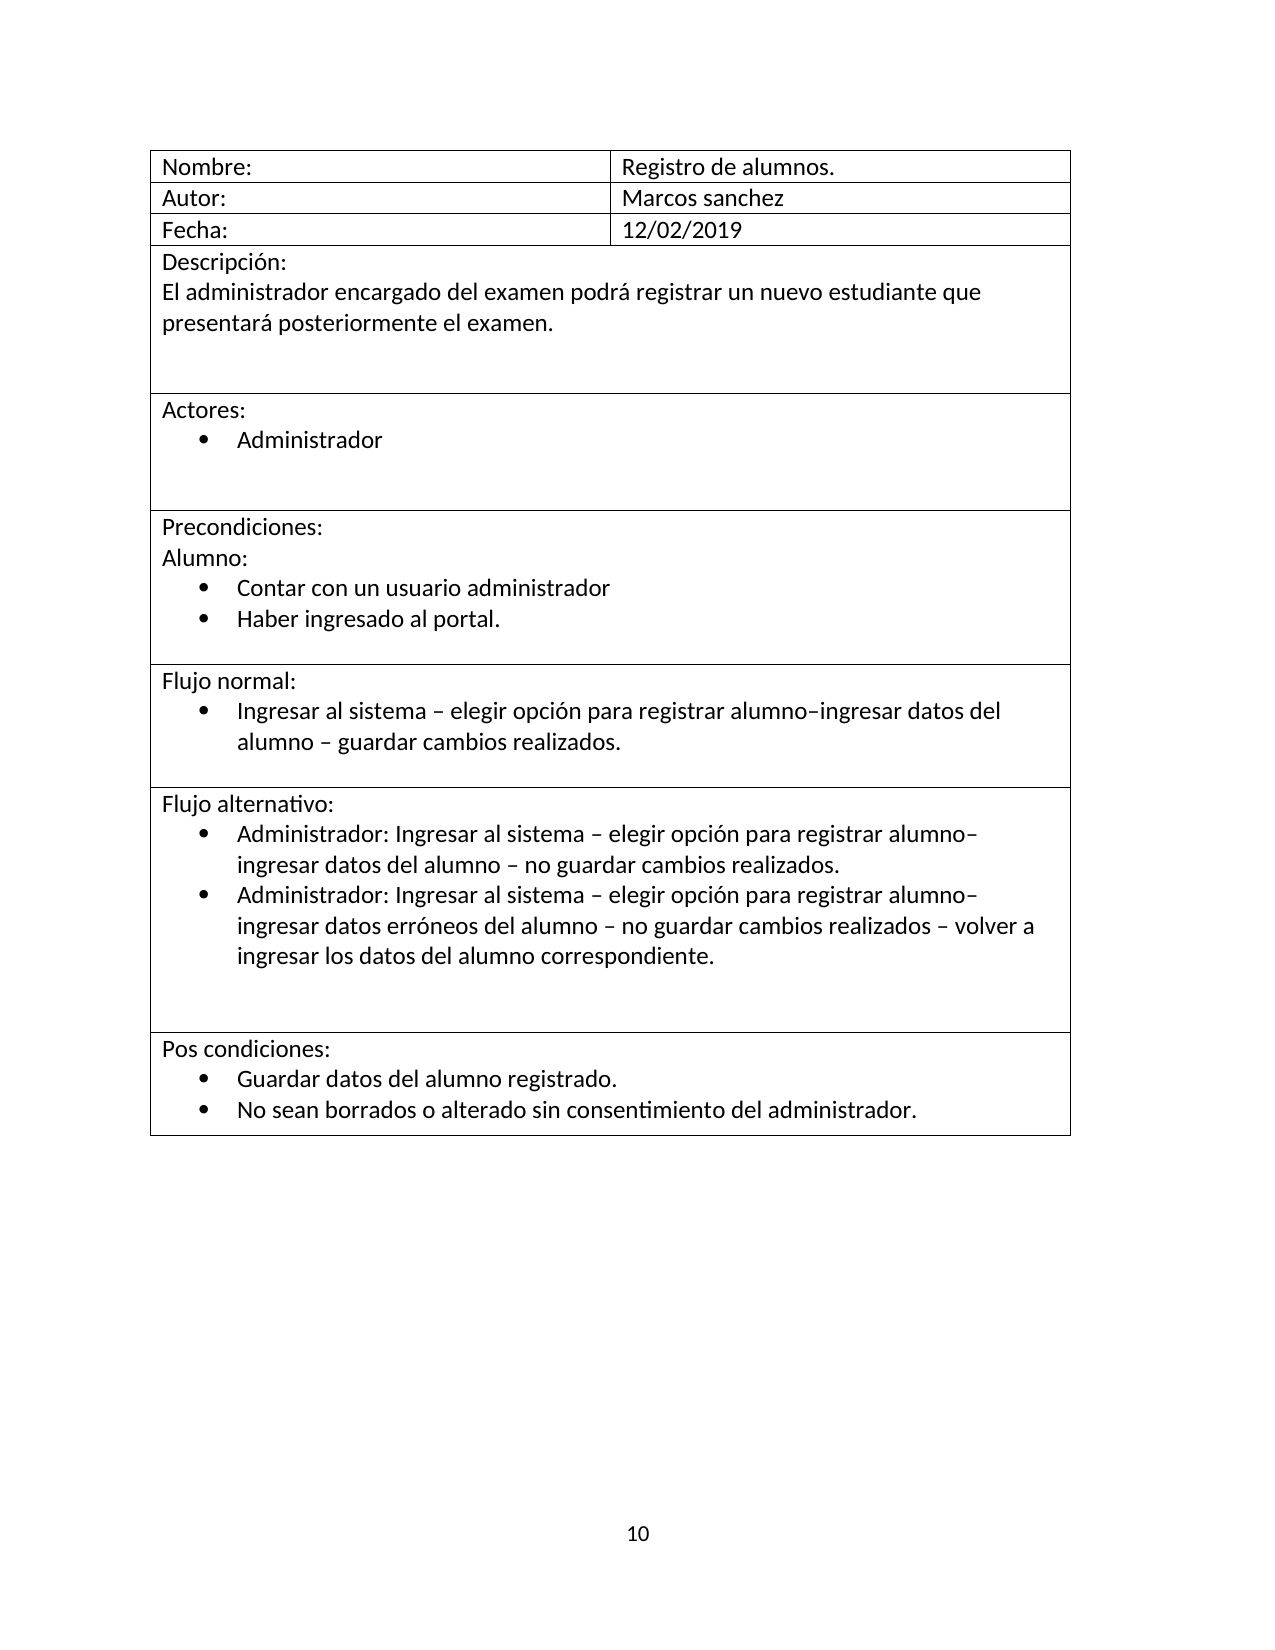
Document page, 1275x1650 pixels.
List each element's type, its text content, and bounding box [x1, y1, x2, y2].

table_cell Autor: [151, 183, 610, 213]
table_cell 12/02/2019 [611, 214, 1070, 245]
table_header Nombre: [151, 151, 610, 182]
table_cell Precondiciones: Alumno: Contar con un usuario administrador Haber ingresado al portal. [151, 511, 1070, 664]
table_cell Marcos sanchez [611, 183, 1070, 213]
table_cell Flujo normal: Ingresar al sistema – elegir opción para registrar alumno–ingresar datos del alumno – guardar cambios realizados. [151, 665, 1070, 787]
table_cell Actores: Administrador [151, 394, 1070, 510]
table_cell Flujo alternativo: Administrador: Ingresar al sistema – elegir opción para registrar alumno–ingresar datos del alumno – no guardar cambios realizados. Administrador: Ingresar al sistema – elegir opción para registrar alumno–ingresar datos erróneos del alumno – no guardar cambios realizados – volver a ingresar los datos del alumno correspondiente. [151, 788, 1070, 1032]
table_cell Descripción: El administrador encargado del examen podrá registrar un nuevo estudiante que presentará posteriormente el examen. [151, 246, 1070, 393]
table_cell Pos condiciones: Guardar datos del alumno registrado. No sean borrados o alterado sin consentimiento del administrador. [151, 1033, 1070, 1134]
table_cell Fecha: [151, 214, 610, 245]
table_header Registro de alumnos. [611, 151, 1070, 182]
